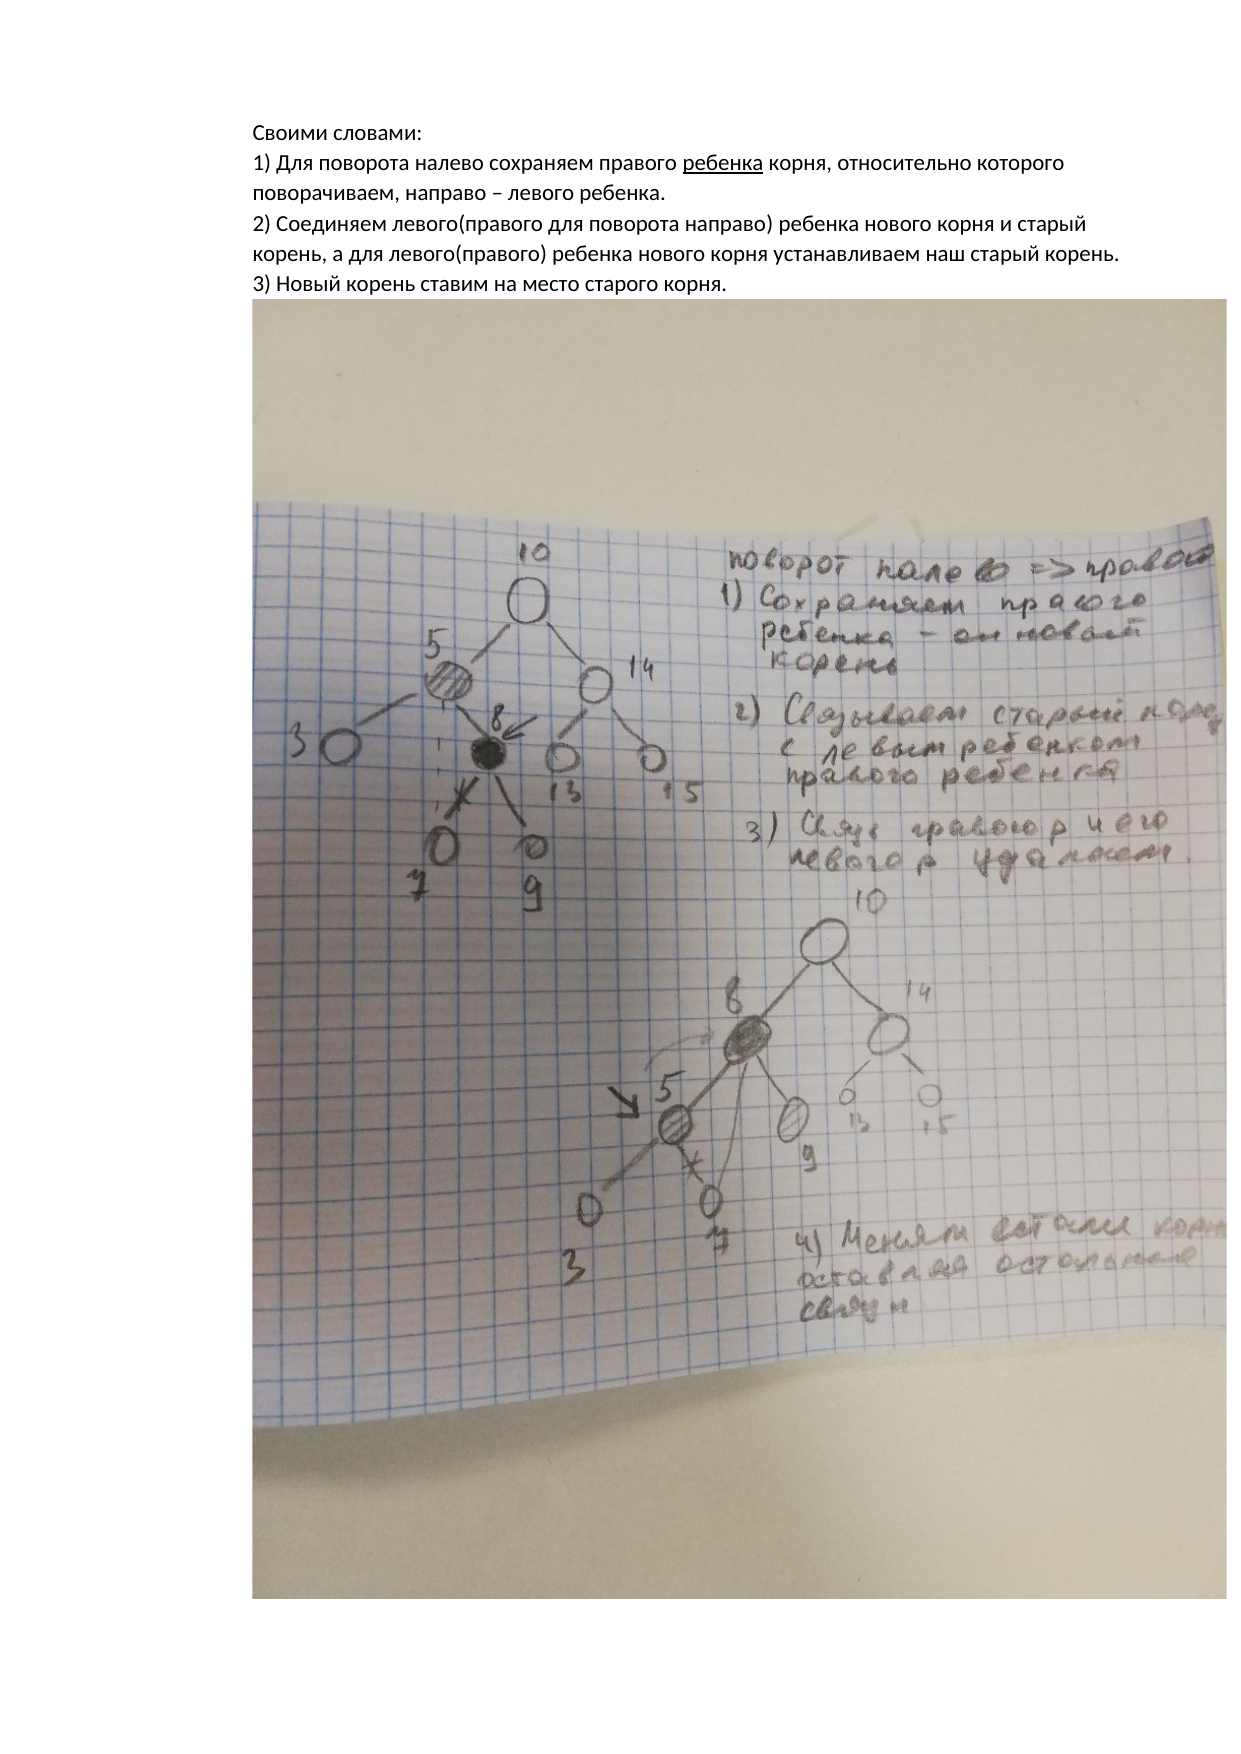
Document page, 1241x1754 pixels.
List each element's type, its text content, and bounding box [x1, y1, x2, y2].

picture [252, 299, 1227, 1599]
list Своими словами: 1) Для поворота налево сохраняем правого ребенка корня, относительно которого поворачиваем, направо – левого ребенка. 2) Соединяем левого(правого для поворота направо) ребенка нового корня и старый корень, а для левого(правого) ребенка нового корня устанавливаем наш старый корень. 3) Новый корень ставим на место старого корня. [252, 118, 1152, 299]
